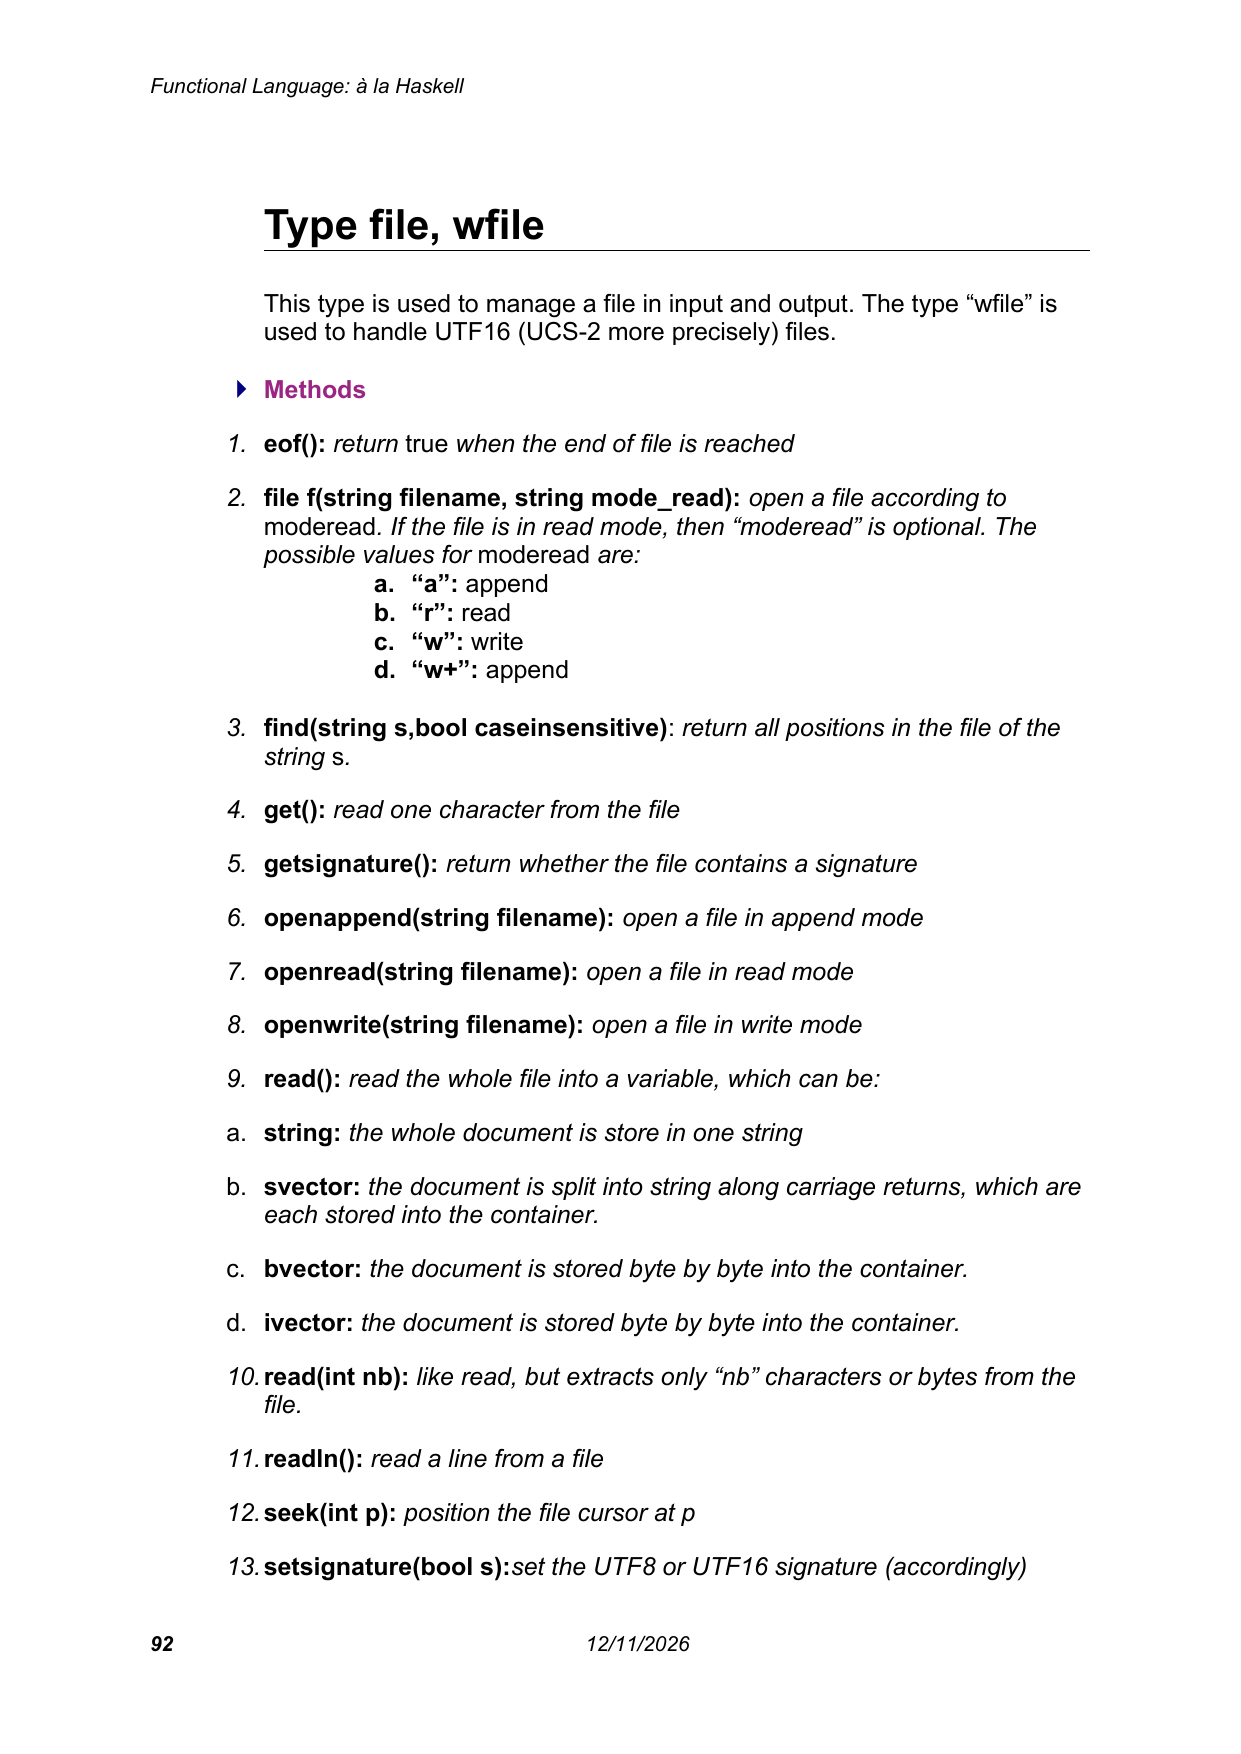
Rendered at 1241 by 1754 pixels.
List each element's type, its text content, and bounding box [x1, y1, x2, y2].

text This type is used to manage a file in input and output. The type “wfile” is used to handle UTF16 (UCS-2 more precisely) files. [263, 288, 1090, 346]
list “r”: read [374, 598, 1090, 627]
list openappend(string filename): open a file in append mode [226, 903, 1090, 932]
list read(): read the whole file into a variable, which can be: [226, 1064, 1090, 1093]
list “w”: write [374, 627, 1090, 655]
list read(int nb): like read, but extracts only “nb” characters or bytes from the file. [226, 1362, 1090, 1419]
list readln(): read a line from a file [226, 1444, 1090, 1473]
list “a”: append [374, 569, 1090, 598]
list eof(): return true when the end of file is reached [226, 429, 1090, 458]
list ivector: the document is stored byte by byte into the container. [226, 1308, 1090, 1337]
list openwrite(string filename): open a file in write mode [226, 1010, 1090, 1039]
subtitle Type file, wfile [263, 200, 1090, 251]
list find(string s,bool caseinsensitive): return all positions in the file of the string s. [226, 713, 1090, 770]
list string: the whole document is store in one string [226, 1118, 1090, 1147]
list bvector: the document is stored byte by byte into the container. [226, 1254, 1090, 1283]
list get(): read one character from the file [226, 795, 1090, 824]
list “w+”: append [374, 655, 1090, 684]
list svector: the document is split into string along carriage returns, which are each stored into the container. [226, 1172, 1090, 1229]
list openread(string filename): open a file in read mode [226, 957, 1090, 985]
subtitle Methods [226, 375, 1090, 404]
list setsignature(bool s):set the UTF8 or UTF16 signature (accordingly) [226, 1552, 1090, 1580]
list getsignature(): return whether the file contains a signature [226, 849, 1090, 878]
list file f(string filename, string mode_read): open a file according to moderead. If the file is in read mode, then “moderead” is optional. The possible values for moderead are: [226, 483, 1090, 569]
list seek(int p): position the file cursor at p [226, 1498, 1090, 1527]
